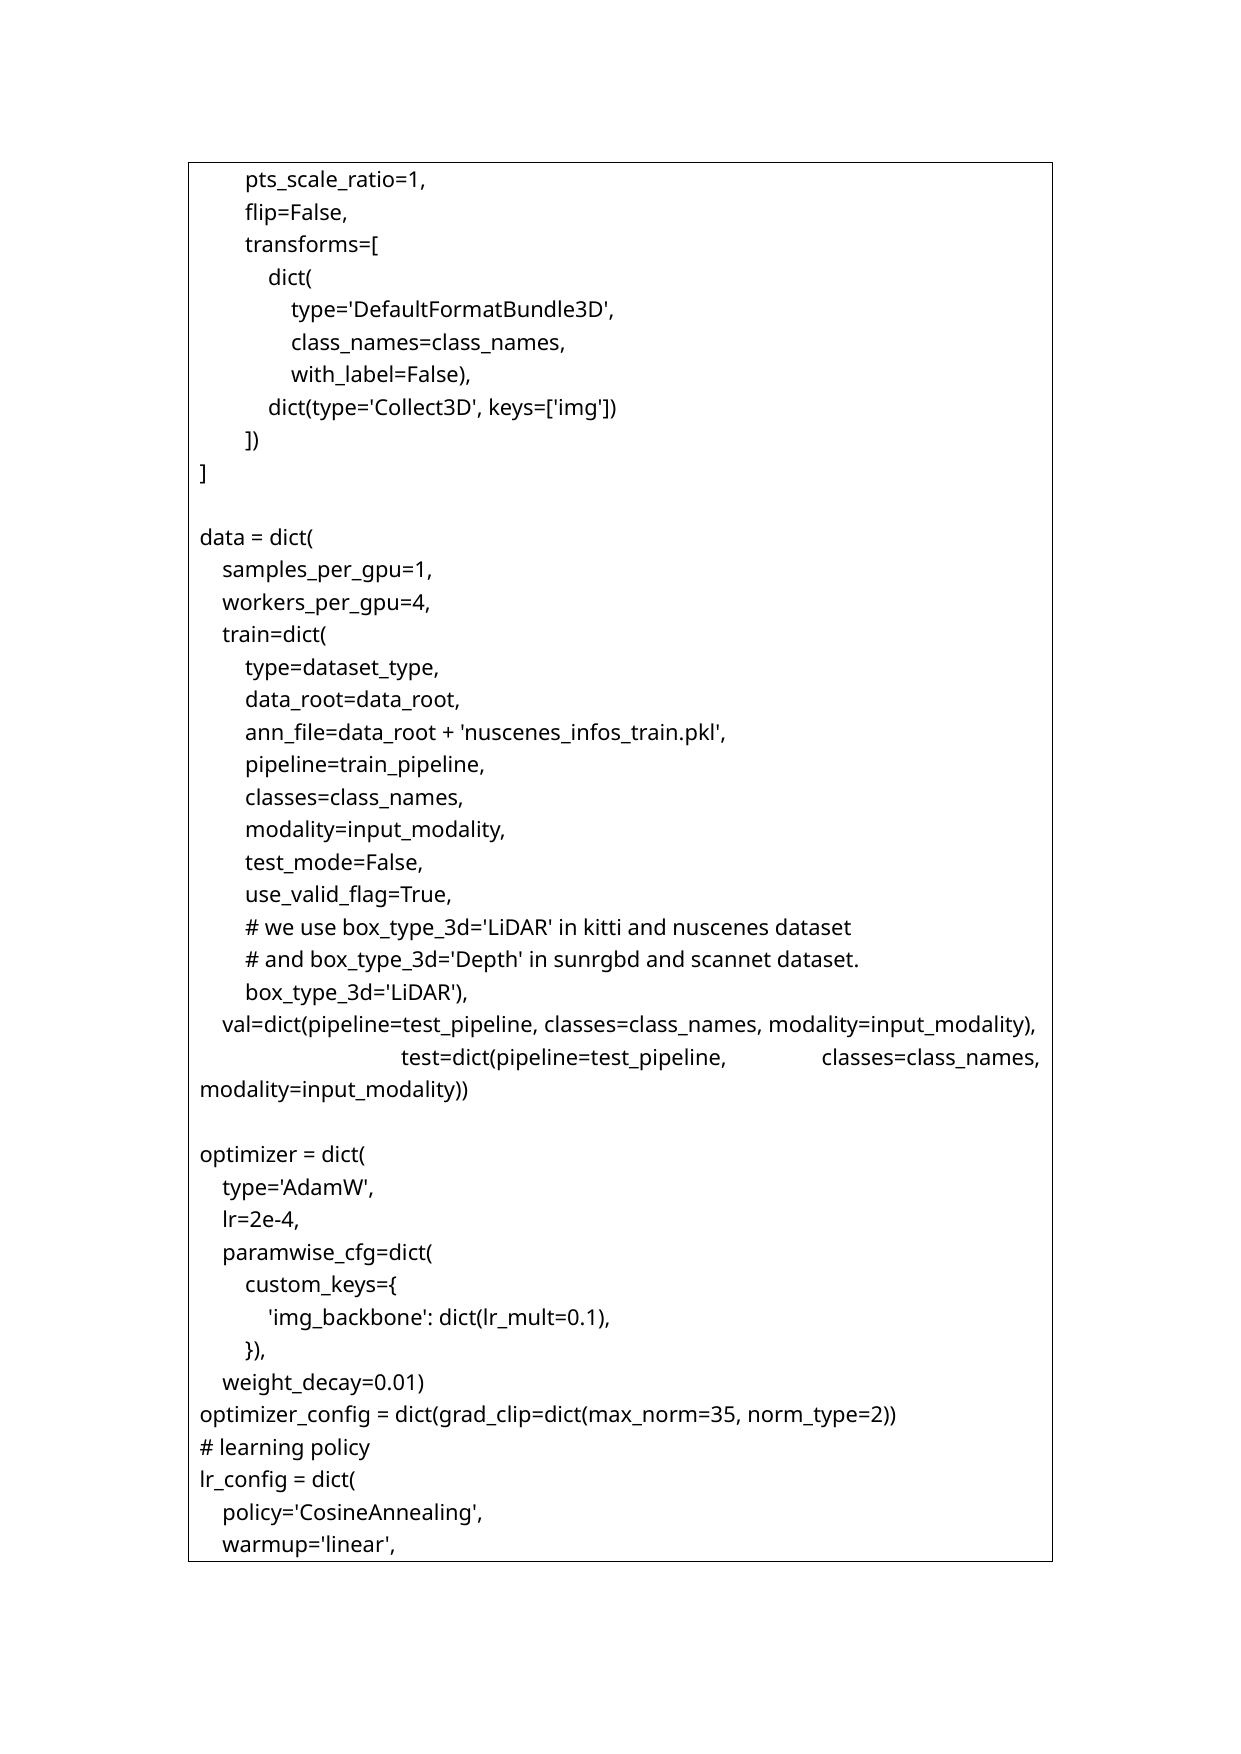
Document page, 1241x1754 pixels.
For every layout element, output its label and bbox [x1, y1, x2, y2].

table_header [189, 163, 1052, 1561]
